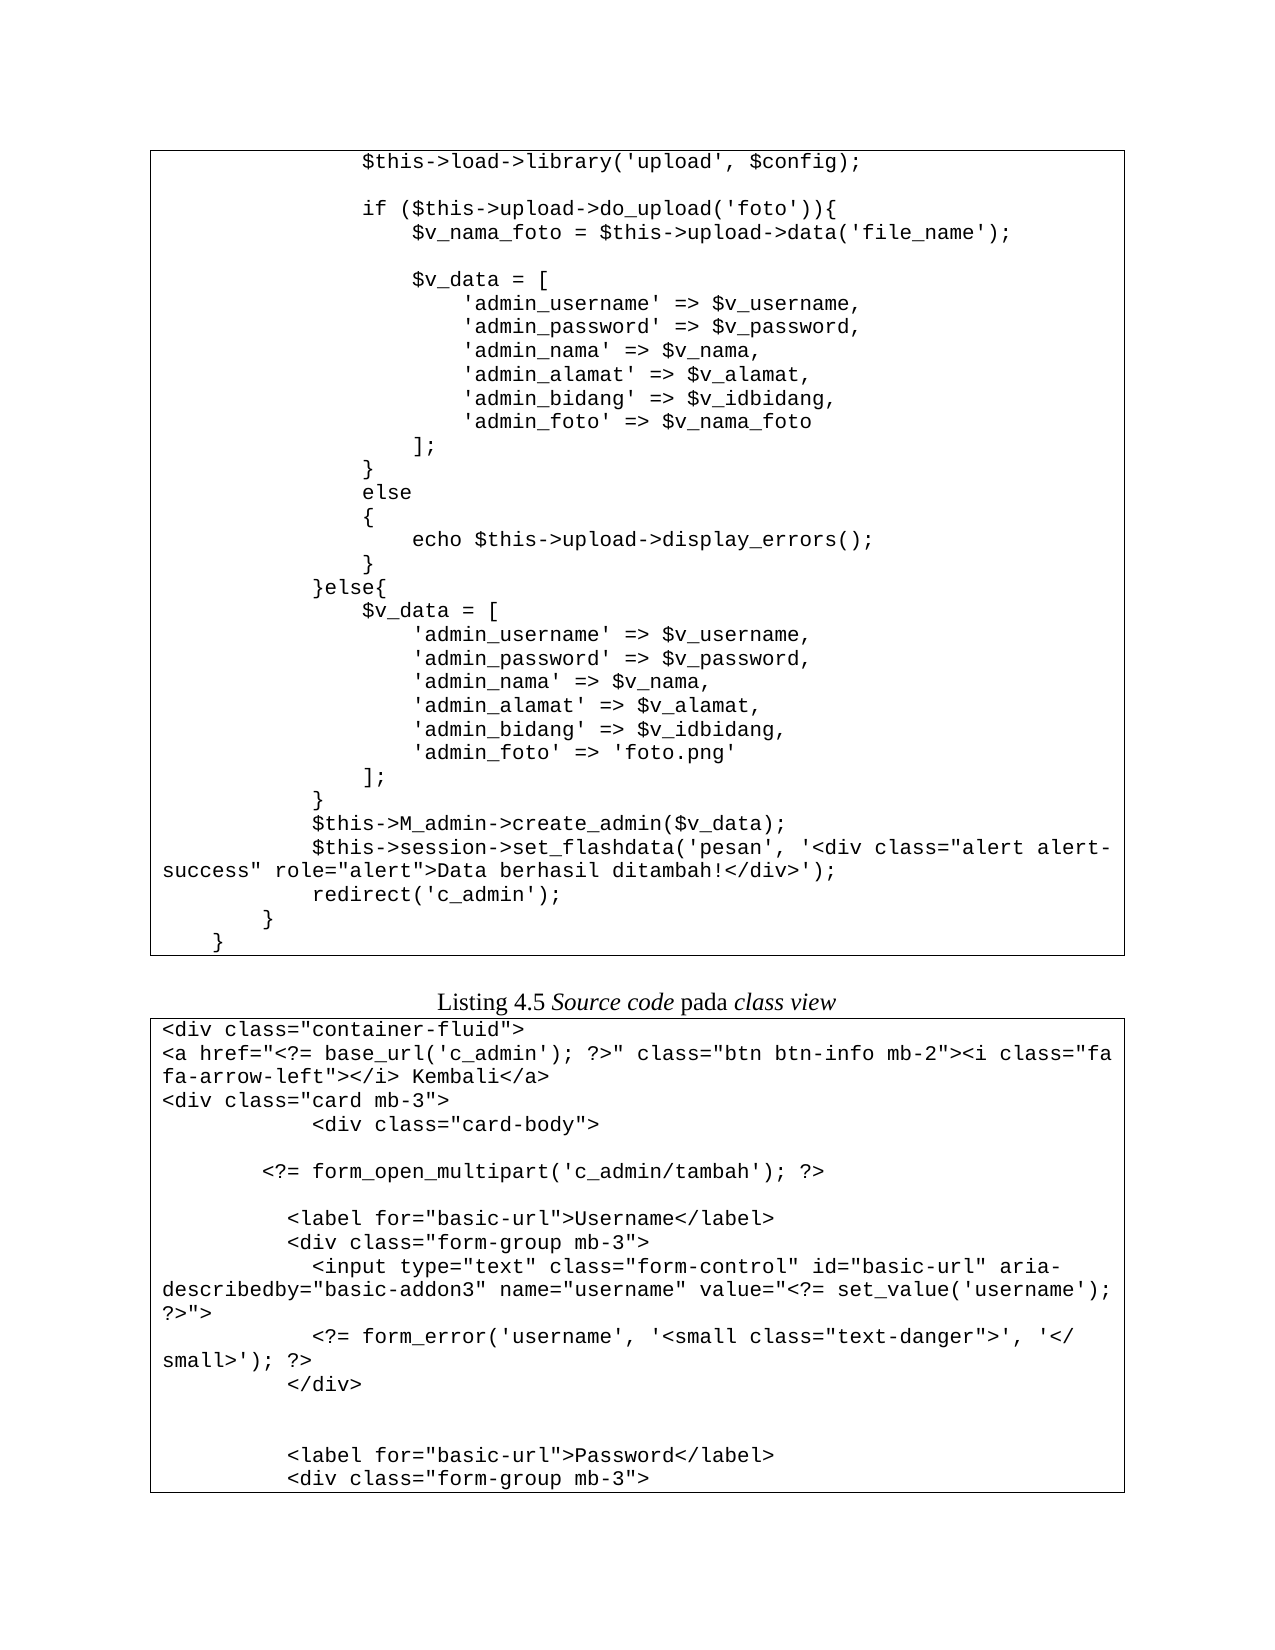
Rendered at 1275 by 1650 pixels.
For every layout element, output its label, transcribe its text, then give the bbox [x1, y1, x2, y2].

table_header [151, 151, 1124, 955]
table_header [151, 1019, 1124, 1492]
list Listing 4.5 Source code pada class view [150, 987, 1125, 1016]
